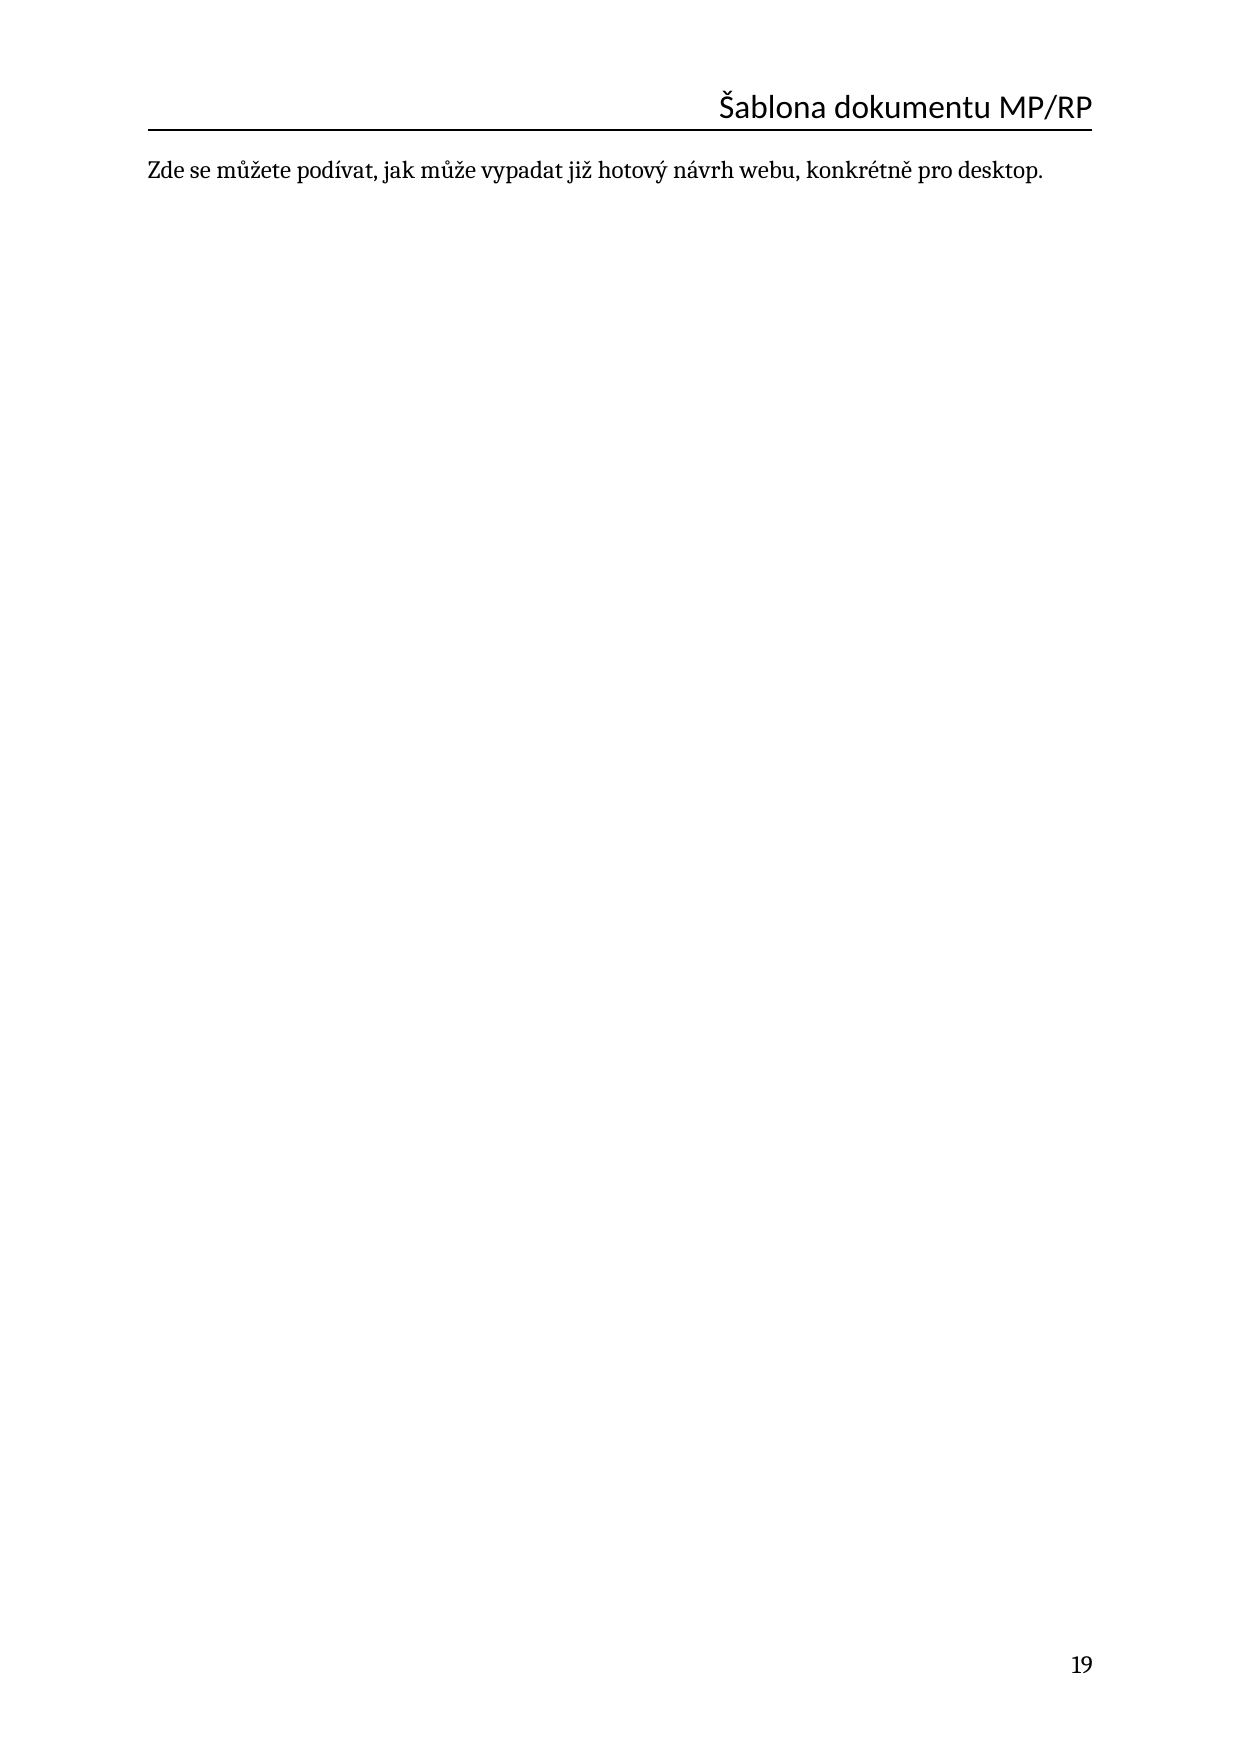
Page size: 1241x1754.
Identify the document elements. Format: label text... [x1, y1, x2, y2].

text Zde se můžete podívat, jak může vypadat již hotový návrh webu, konkrétně pro desktop. [148, 156, 1092, 185]
